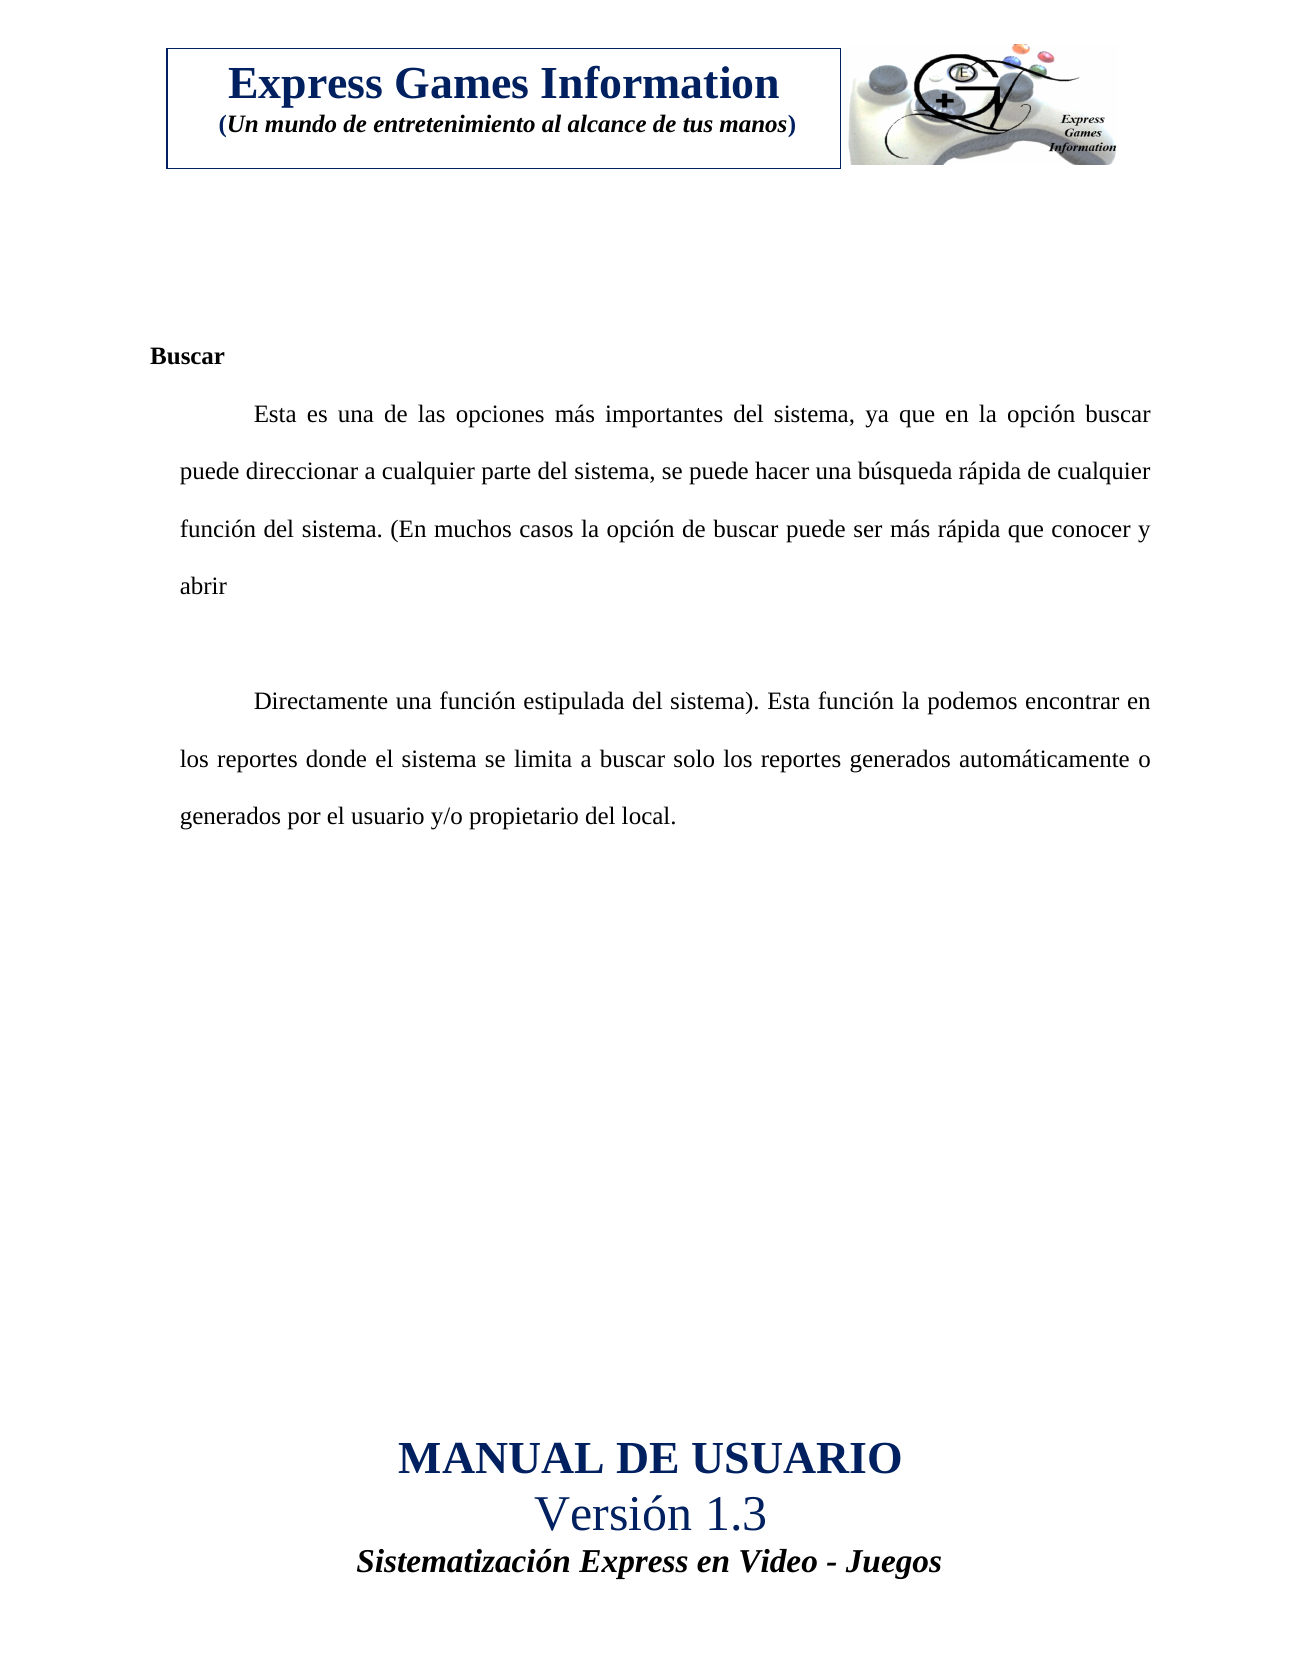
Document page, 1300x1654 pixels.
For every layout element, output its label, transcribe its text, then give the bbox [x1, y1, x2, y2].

text Directamente una función estipulada del sistema). Esta función la podemos encontrar en los reportes donde el sistema se limita a buscar solo los reportes generados automáticamente o generados por el usuario y/o propietario del local. [179, 686, 1151, 830]
picture [844, 44, 1119, 165]
text Esta es una de las opciones más importantes del sistema, ya que en la opción buscar puede direccionar a cualquier parte del sistema, se puede hacer una búsqueda rápida de cualquier función del sistema. (En muchos casos la opción de buscar puede ser más rápida que conocer y abrir [179, 399, 1151, 600]
subtitle Buscar [150, 341, 1151, 370]
